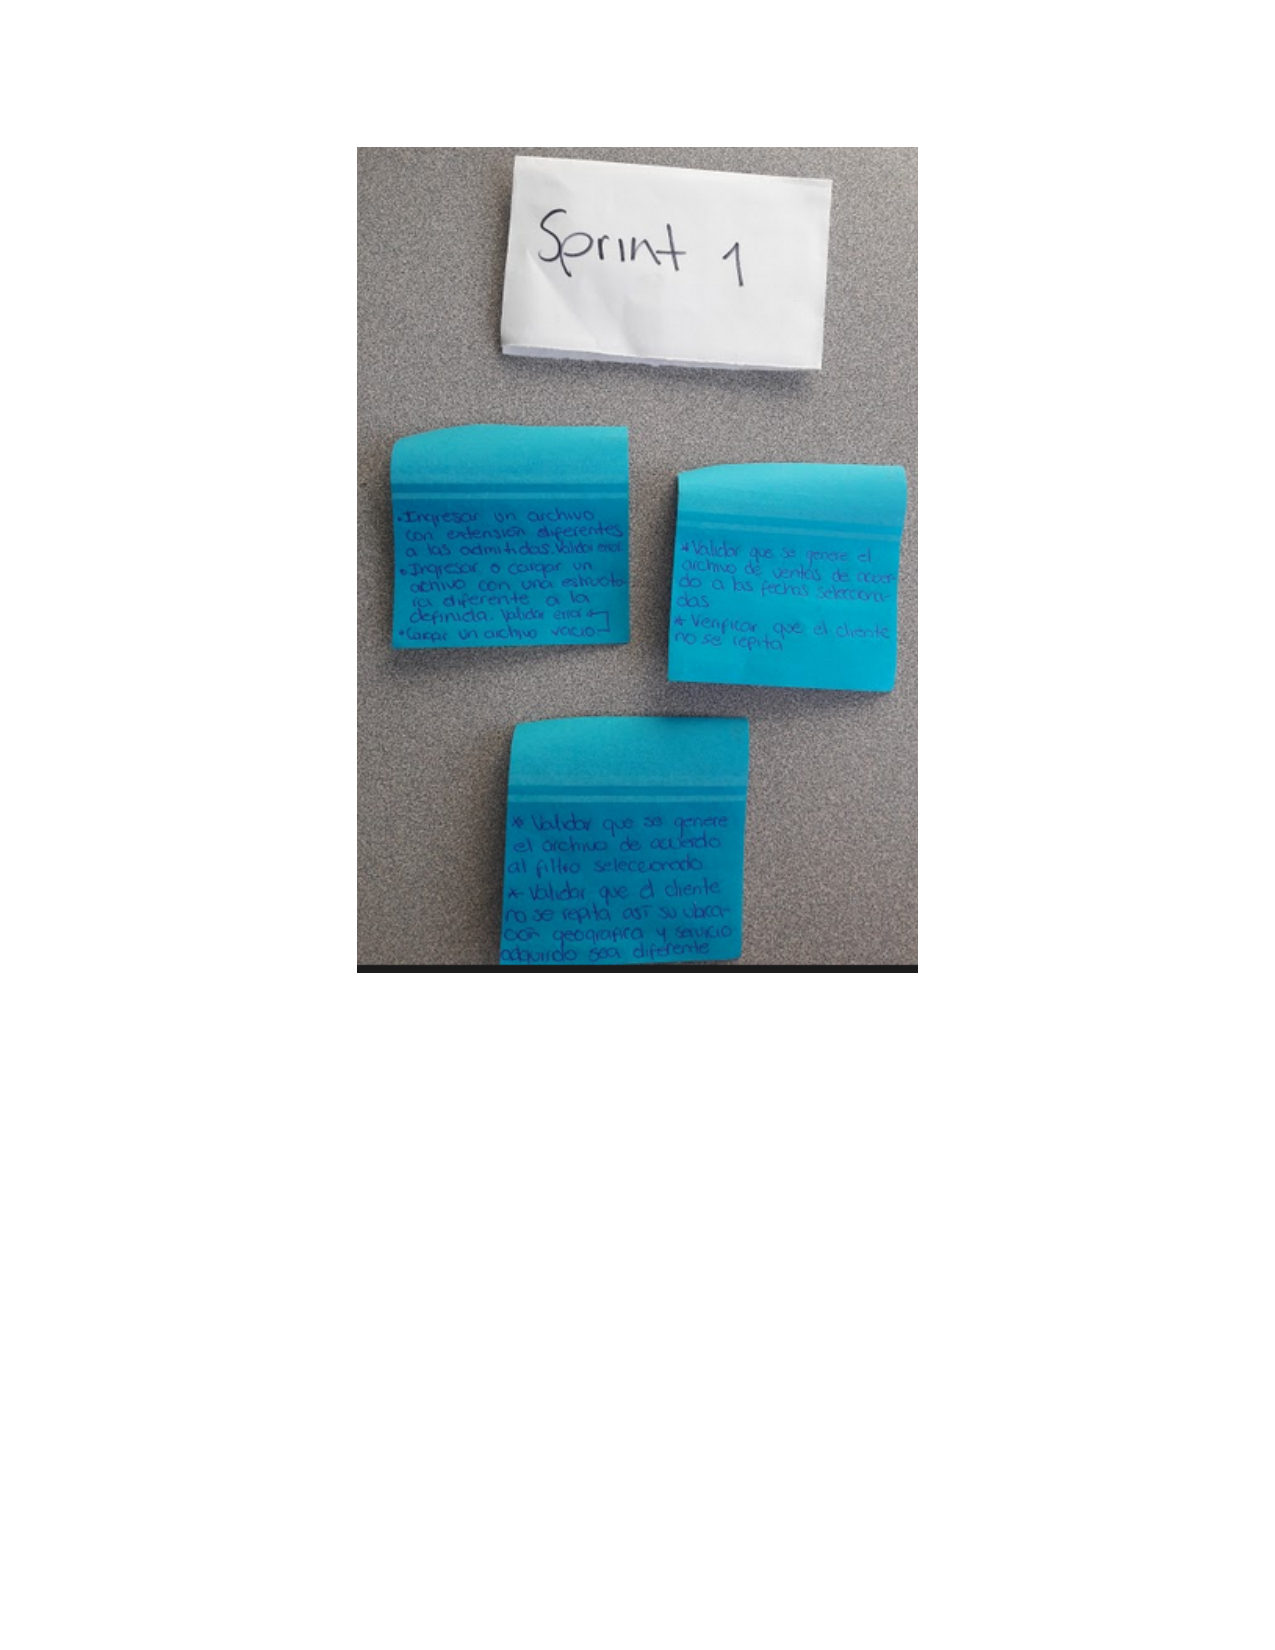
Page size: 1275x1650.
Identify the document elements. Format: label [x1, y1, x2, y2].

picture [357, 147, 918, 973]
